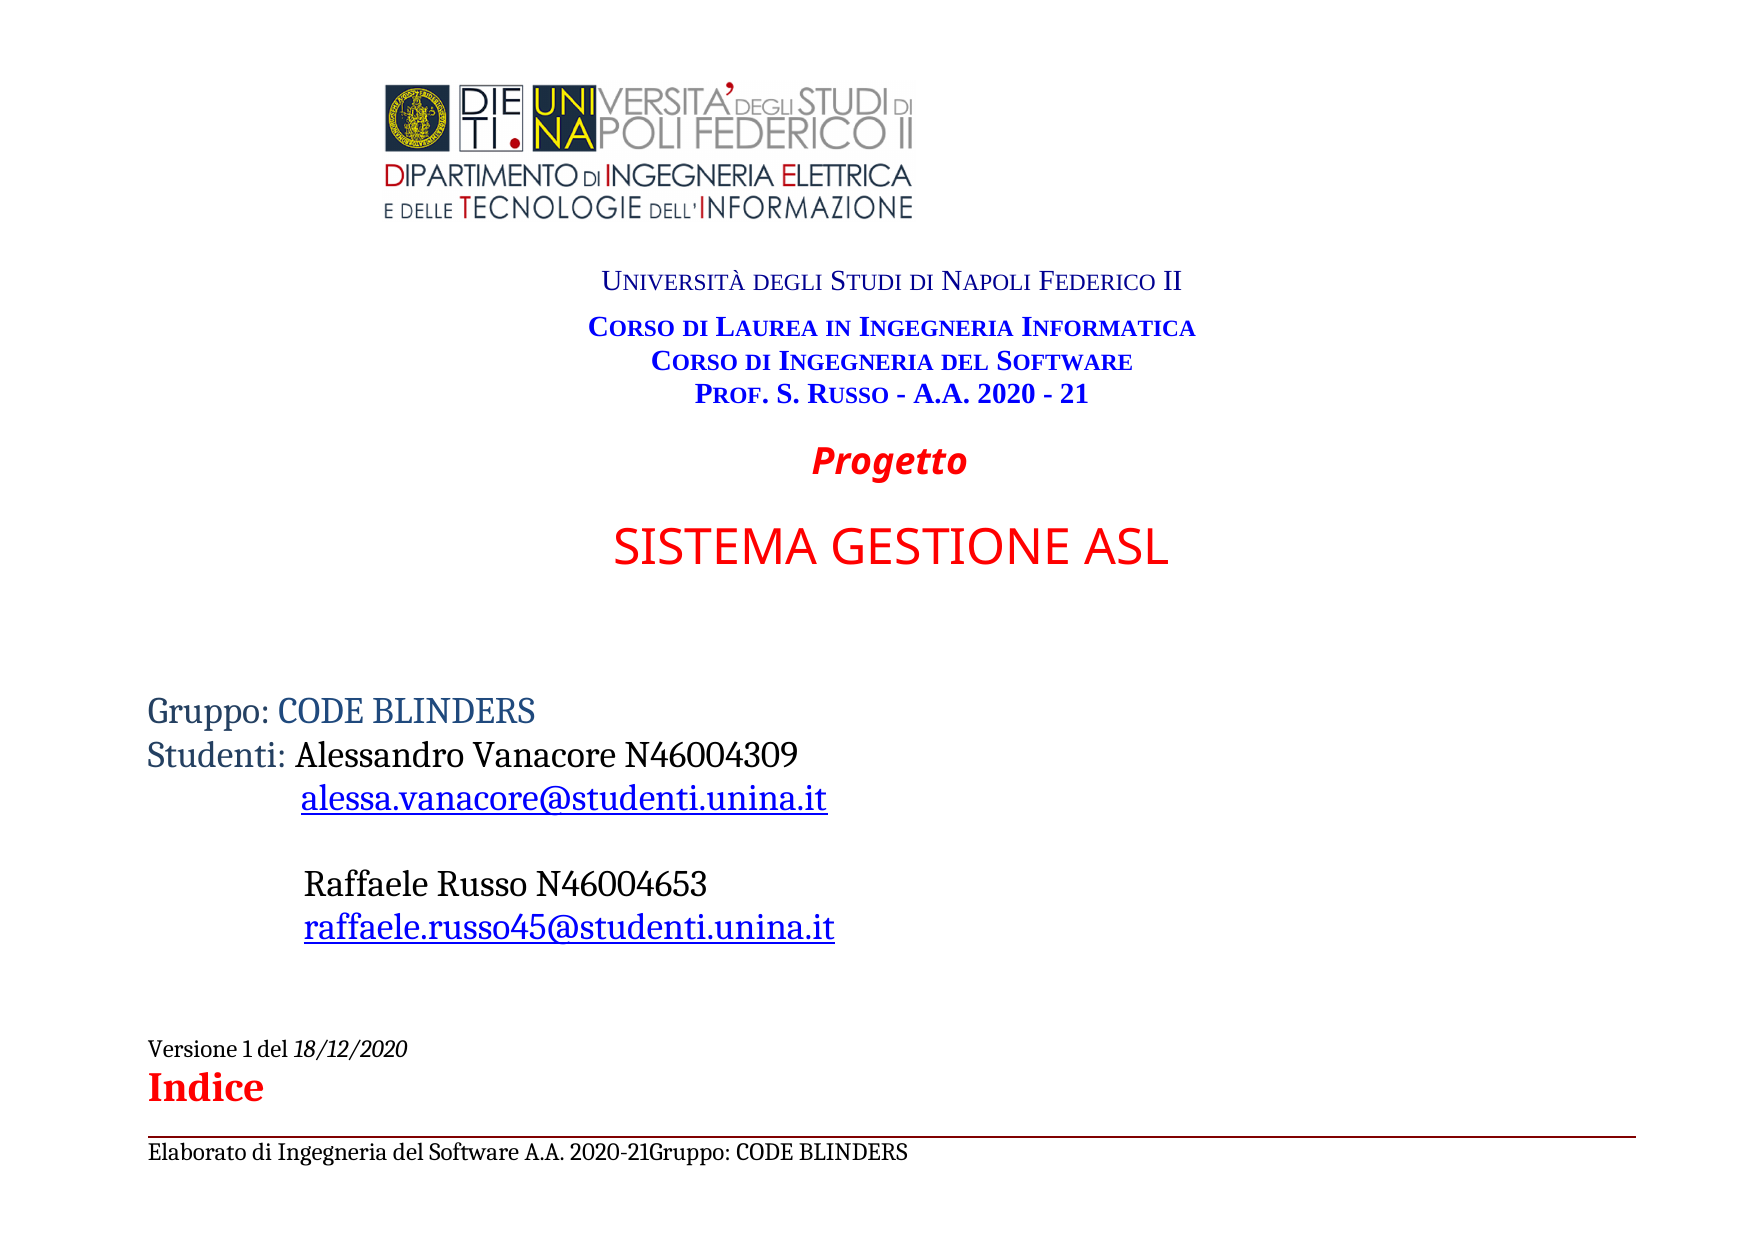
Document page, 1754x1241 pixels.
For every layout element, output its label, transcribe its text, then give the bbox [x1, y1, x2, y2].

text Corso di Laurea in Ingegneria Informatica [148, 309, 1636, 343]
text raffaele.russo45@studenti.unina.it [295, 906, 1636, 949]
text Versione 1 del 18/12/2020 [148, 1035, 1636, 1064]
text SISTEMA GESTIONE ASL [148, 511, 1636, 579]
text Studenti: Alessandro Vanacore N46004309 [148, 733, 1636, 776]
text Corso di Ingegneria del Software [148, 343, 1636, 376]
text Gruppo: CODE BLINDERS [148, 690, 1636, 733]
text Indice [148, 1064, 1636, 1112]
text Raffaele Russo N46004653 [295, 863, 1636, 906]
text Università degli Studi di Napoli Federico II [148, 263, 1636, 297]
text Prof. S. Russo - A.A. 2020 - 21 [148, 376, 1636, 410]
picture [381, 80, 916, 222]
text alessa.vanacore@studenti.unina.it [295, 776, 1636, 819]
text Progetto [738, 435, 1636, 486]
